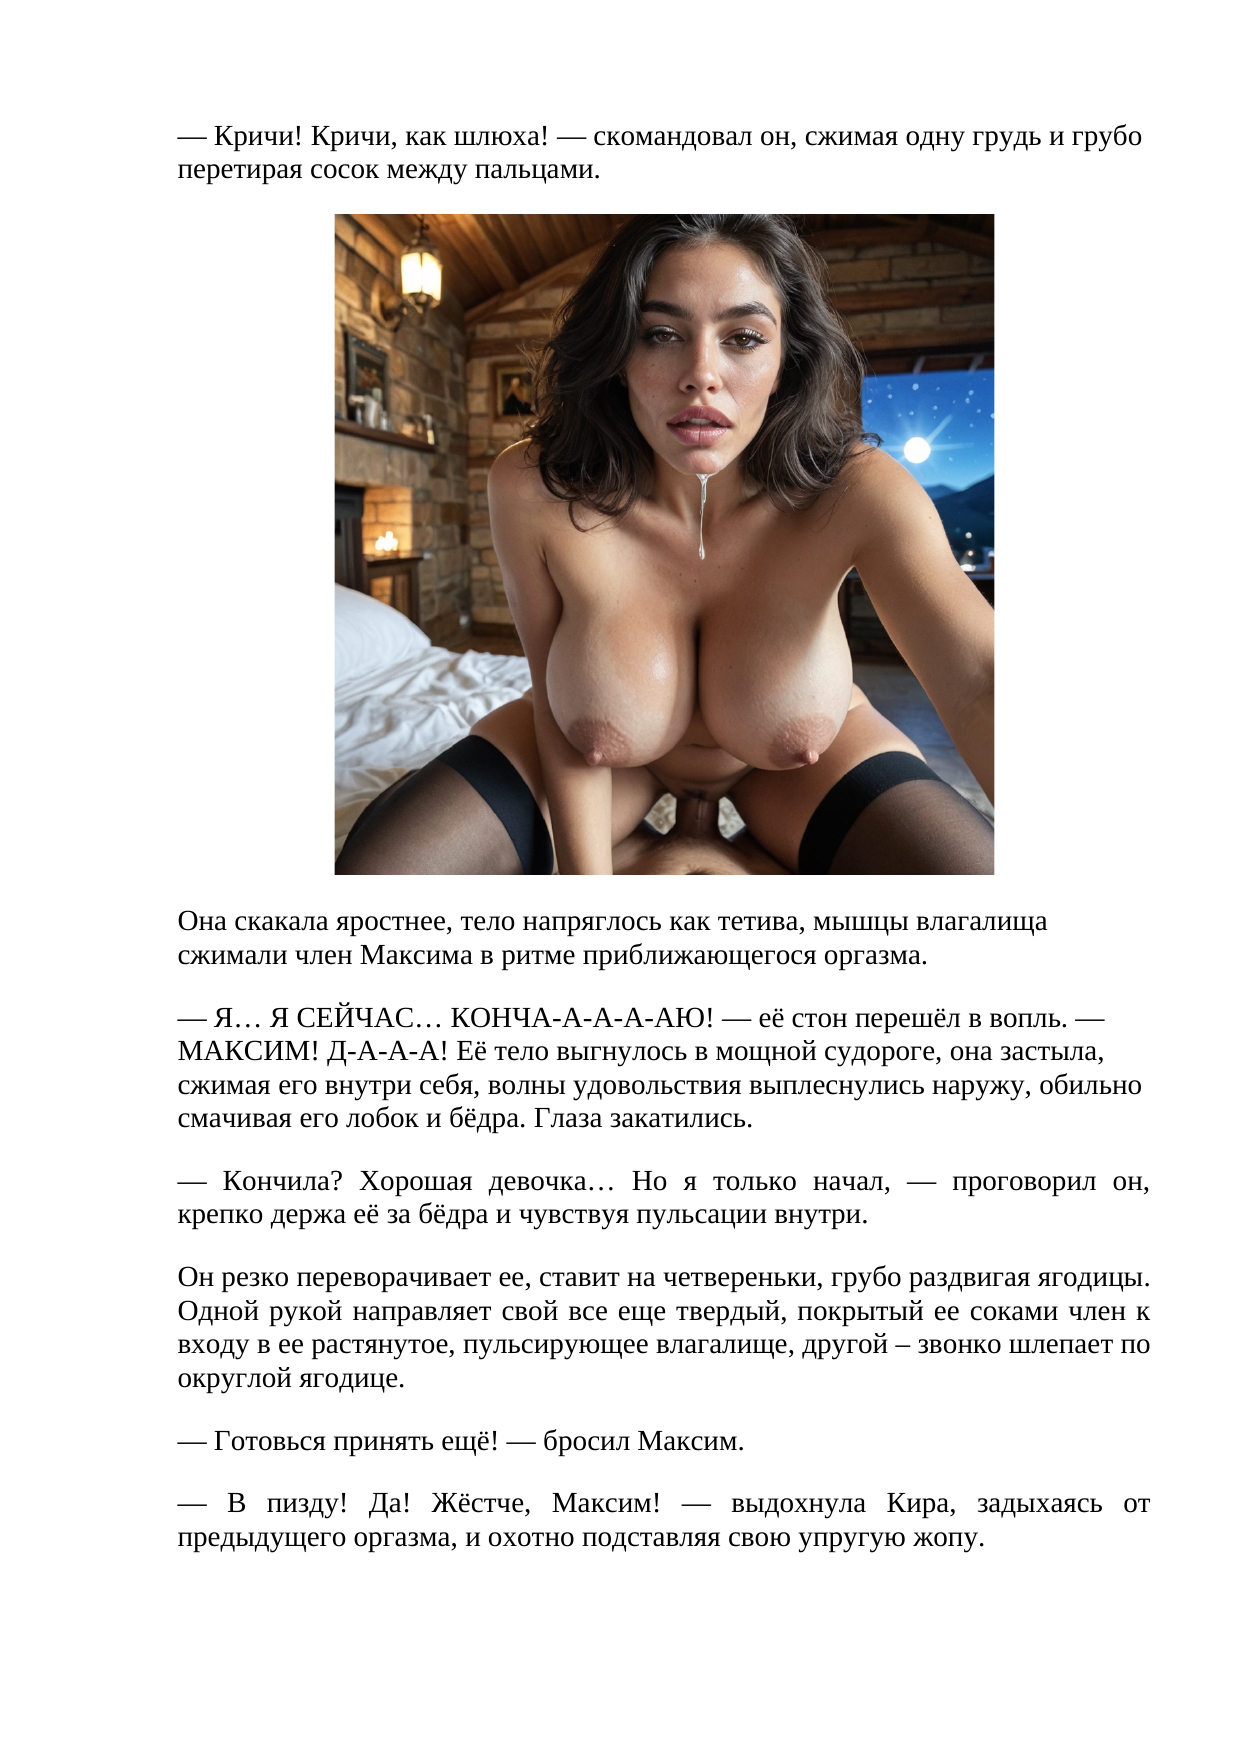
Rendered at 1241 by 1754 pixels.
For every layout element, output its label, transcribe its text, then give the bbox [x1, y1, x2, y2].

text — Готовься принять ещё! — бросил Максим. [177, 1423, 1152, 1456]
text — В пизду! Да! Жёстче, Максим! — выдохнула Кира, задыхаясь от предыдущего оргазма, и охотно подставляя свою упругую жопу. [177, 1485, 1152, 1552]
text Она скакала яростнее, тело напряглось как тетива, мышцы влагалища сжимали член Максима в ритме приближающегося оргазма. [177, 903, 1152, 971]
text Он резко переворачивает ее, ставит на четвереньки, грубо раздвигая ягодицы. Одной рукой направляет свой все еще твердый, покрытый ее соками член к входу в ее растянутое, пульсирующее влагалище, другой – звонко шлепает по округлой ягодице. [177, 1259, 1152, 1393]
text — Кончила? Хорошая девочка… Но я только начал, — проговорил он, крепко держа её за бёдра и чувствуя пульсации внутри. [177, 1163, 1152, 1230]
text — Кричи! Кричи, как шлюха! — скомандовал он, сжимая одну грудь и грубо перетирая сосок между пальцами. [177, 118, 1152, 185]
text — Я… Я СЕЙЧАС… КОНЧА-А-А-А-АЮ! — её стон перешёл в вопль. — МАКСИМ! Д-А-А-А! Её тело выгнулось в мощной судороге, она застыла, сжимая его внутри себя, волны удовольствия выплеснулись наружу, обильно смачивая его лобок и бёдра. Глаза закатились. [177, 1000, 1152, 1134]
picture [334, 214, 995, 875]
